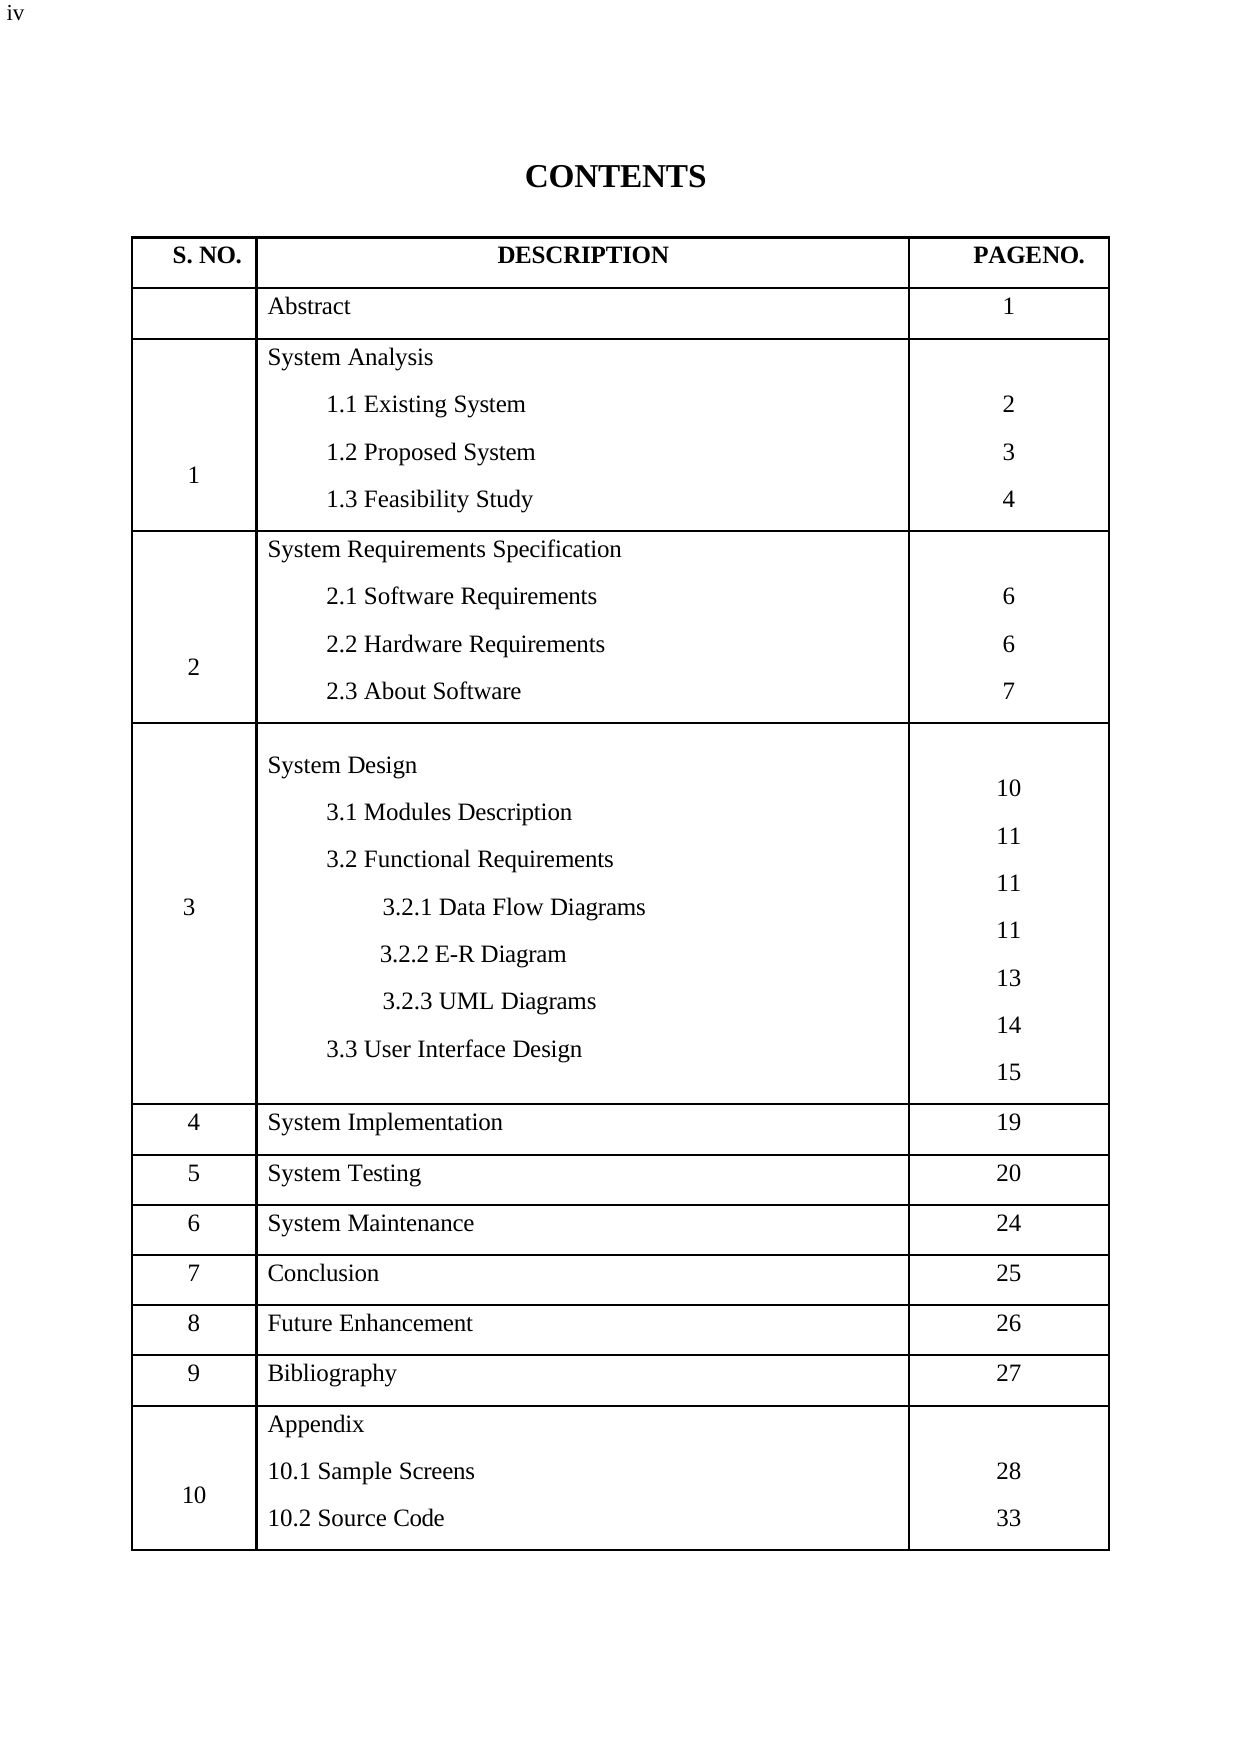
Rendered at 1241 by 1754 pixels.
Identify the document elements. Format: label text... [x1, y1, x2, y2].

table_cell 10 11 11 11 13 14 15 [910, 724, 1108, 1103]
table_header S. NO. [133, 239, 255, 287]
table_cell 6 6 7 [910, 532, 1108, 722]
table_cell Abstract [258, 289, 908, 338]
table_cell 19 [910, 1105, 1108, 1153]
text CONTENTS [150, 156, 1081, 194]
table_header DESCRIPTION [258, 239, 908, 287]
table_cell System Testing [258, 1156, 908, 1204]
table_cell 5 [133, 1156, 255, 1204]
table_cell 7 [133, 1256, 255, 1304]
table_cell 10 [133, 1407, 255, 1549]
table_cell 2 3 4 [910, 340, 1108, 530]
table_cell 2 [133, 532, 255, 722]
table_cell Appendix 10.1 Sample Screens 10.2 Source Code [258, 1407, 908, 1549]
table_cell System Maintenance [258, 1206, 908, 1254]
table_cell 6 [133, 1206, 255, 1254]
table_cell Future Enhancement [258, 1306, 908, 1354]
table_cell 26 [910, 1306, 1108, 1354]
table_cell System Requirements Specification 2.1 Software Requirements 2.2 Hardware Requirements 2.3 About Software [258, 532, 908, 722]
table_cell 28 33 [910, 1407, 1108, 1549]
table_cell 9 [133, 1356, 255, 1404]
table_cell Conclusion [258, 1256, 908, 1304]
table_cell System Analysis 1.1 Existing System 1.2 Proposed System 1.3 Feasibility Study [258, 340, 908, 530]
table_cell 8 [133, 1306, 255, 1354]
table_cell 4 [133, 1105, 255, 1153]
table_cell System Implementation [258, 1105, 908, 1153]
table_cell 3 [133, 724, 255, 1103]
table_cell [133, 289, 255, 338]
table_cell 1 [133, 340, 255, 530]
table_cell 1 [910, 289, 1108, 338]
table_cell System Design 3.1 Modules Description 3.2 Functional Requirements 3.2.1 Data Flow Diagrams 3.2.2 E-R Diagram 3.2.3 UML Diagrams 3.3 User Interface Design [258, 724, 908, 1103]
table_cell 20 [910, 1156, 1108, 1204]
table_cell 25 [910, 1256, 1108, 1304]
table_header PAGENO. [910, 239, 1108, 287]
table_cell 24 [910, 1206, 1108, 1254]
table_cell Bibliography [258, 1356, 908, 1404]
table_cell 27 [910, 1356, 1108, 1404]
